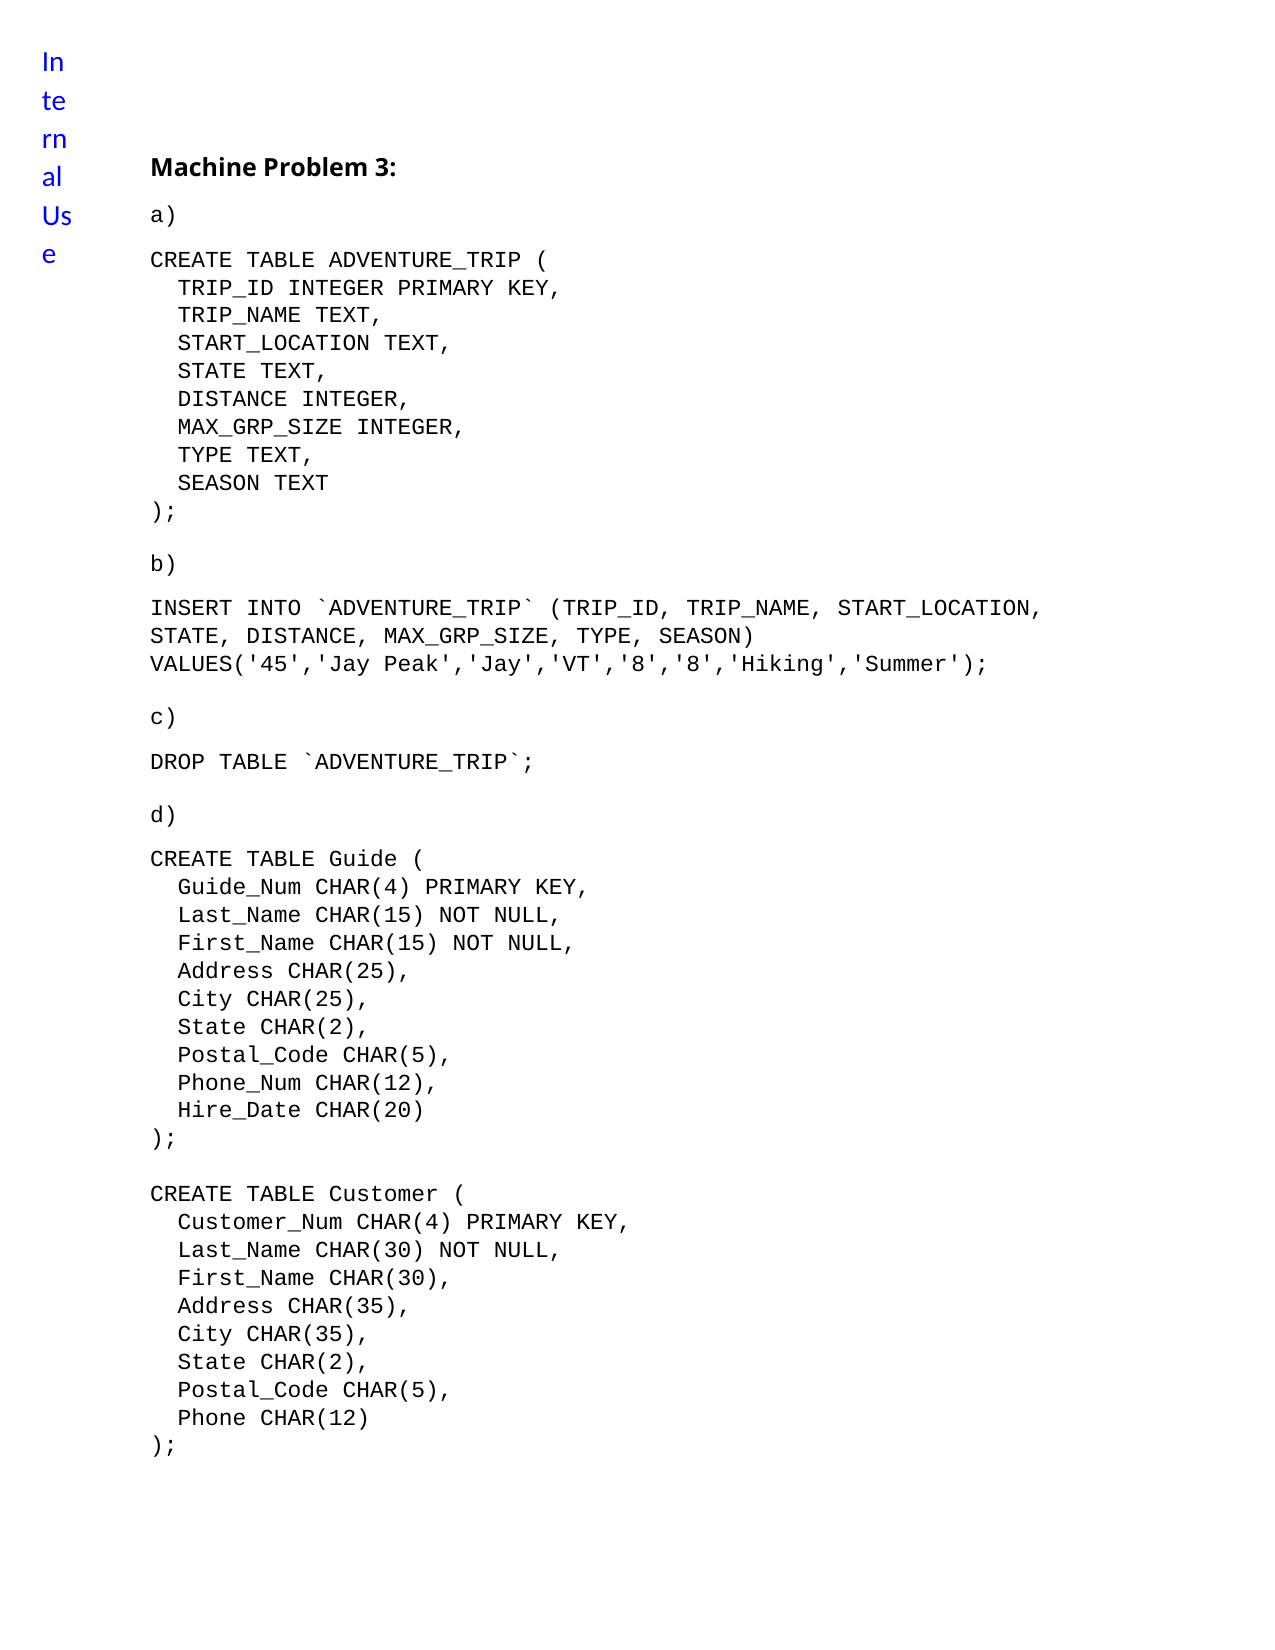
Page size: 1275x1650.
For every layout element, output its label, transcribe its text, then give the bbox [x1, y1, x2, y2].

text Postal_Code CHAR(5), [150, 1043, 1125, 1069]
text State CHAR(2), [150, 1350, 1125, 1376]
text ); [150, 499, 1125, 525]
text City CHAR(35), [150, 1322, 1125, 1348]
text Phone CHAR(12) [150, 1406, 1125, 1432]
text Machine Problem 3: [150, 150, 1125, 184]
text START_LOCATION TEXT, [150, 332, 1125, 358]
text Address CHAR(35), [150, 1294, 1125, 1320]
text Customer_Num CHAR(4) PRIMARY KEY, [150, 1211, 1125, 1236]
text Last_Name CHAR(30) NOT NULL, [150, 1238, 1125, 1264]
text State CHAR(2), [150, 1015, 1125, 1041]
text CREATE TABLE Customer ( [150, 1183, 1125, 1208]
text CREATE TABLE ADVENTURE_TRIP ( [150, 248, 1125, 274]
text Postal_Code CHAR(5), [150, 1378, 1125, 1404]
text City CHAR(25), [150, 987, 1125, 1013]
text Hire_Date CHAR(20) [150, 1099, 1125, 1125]
text First_Name CHAR(15) NOT NULL, [150, 931, 1125, 957]
text ); [150, 1434, 1125, 1460]
text TRIP_NAME TEXT, [150, 304, 1125, 330]
text VALUES('45','Jay Peak','Jay','VT','8','8','Hiking','Summer'); [150, 653, 1125, 678]
text ); [150, 1127, 1125, 1153]
text b) [150, 552, 1125, 578]
text SEASON TEXT [150, 471, 1125, 497]
text a) [150, 203, 1125, 229]
text DROP TABLE `ADVENTURE_TRIP`; [150, 750, 1125, 776]
text d) [150, 803, 1125, 829]
text Last_Name CHAR(15) NOT NULL, [150, 903, 1125, 929]
text Phone_Num CHAR(12), [150, 1071, 1125, 1097]
text INSERT INTO `ADVENTURE_TRIP` (TRIP_ID, TRIP_NAME, START_LOCATION, STATE, DISTANCE, MAX_GRP_SIZE, TYPE, SEASON) [150, 597, 1125, 651]
text Address CHAR(25), [150, 959, 1125, 985]
text TYPE TEXT, [150, 443, 1125, 469]
text Guide_Num CHAR(4) PRIMARY KEY, [150, 876, 1125, 901]
text MAX_GRP_SIZE INTEGER, [150, 416, 1125, 441]
text First_Name CHAR(30), [150, 1266, 1125, 1292]
text TRIP_ID INTEGER PRIMARY KEY, [150, 276, 1125, 302]
text c) [150, 706, 1125, 731]
text CREATE TABLE Guide ( [150, 848, 1125, 873]
text DISTANCE INTEGER, [150, 388, 1125, 413]
text STATE TEXT, [150, 360, 1125, 386]
